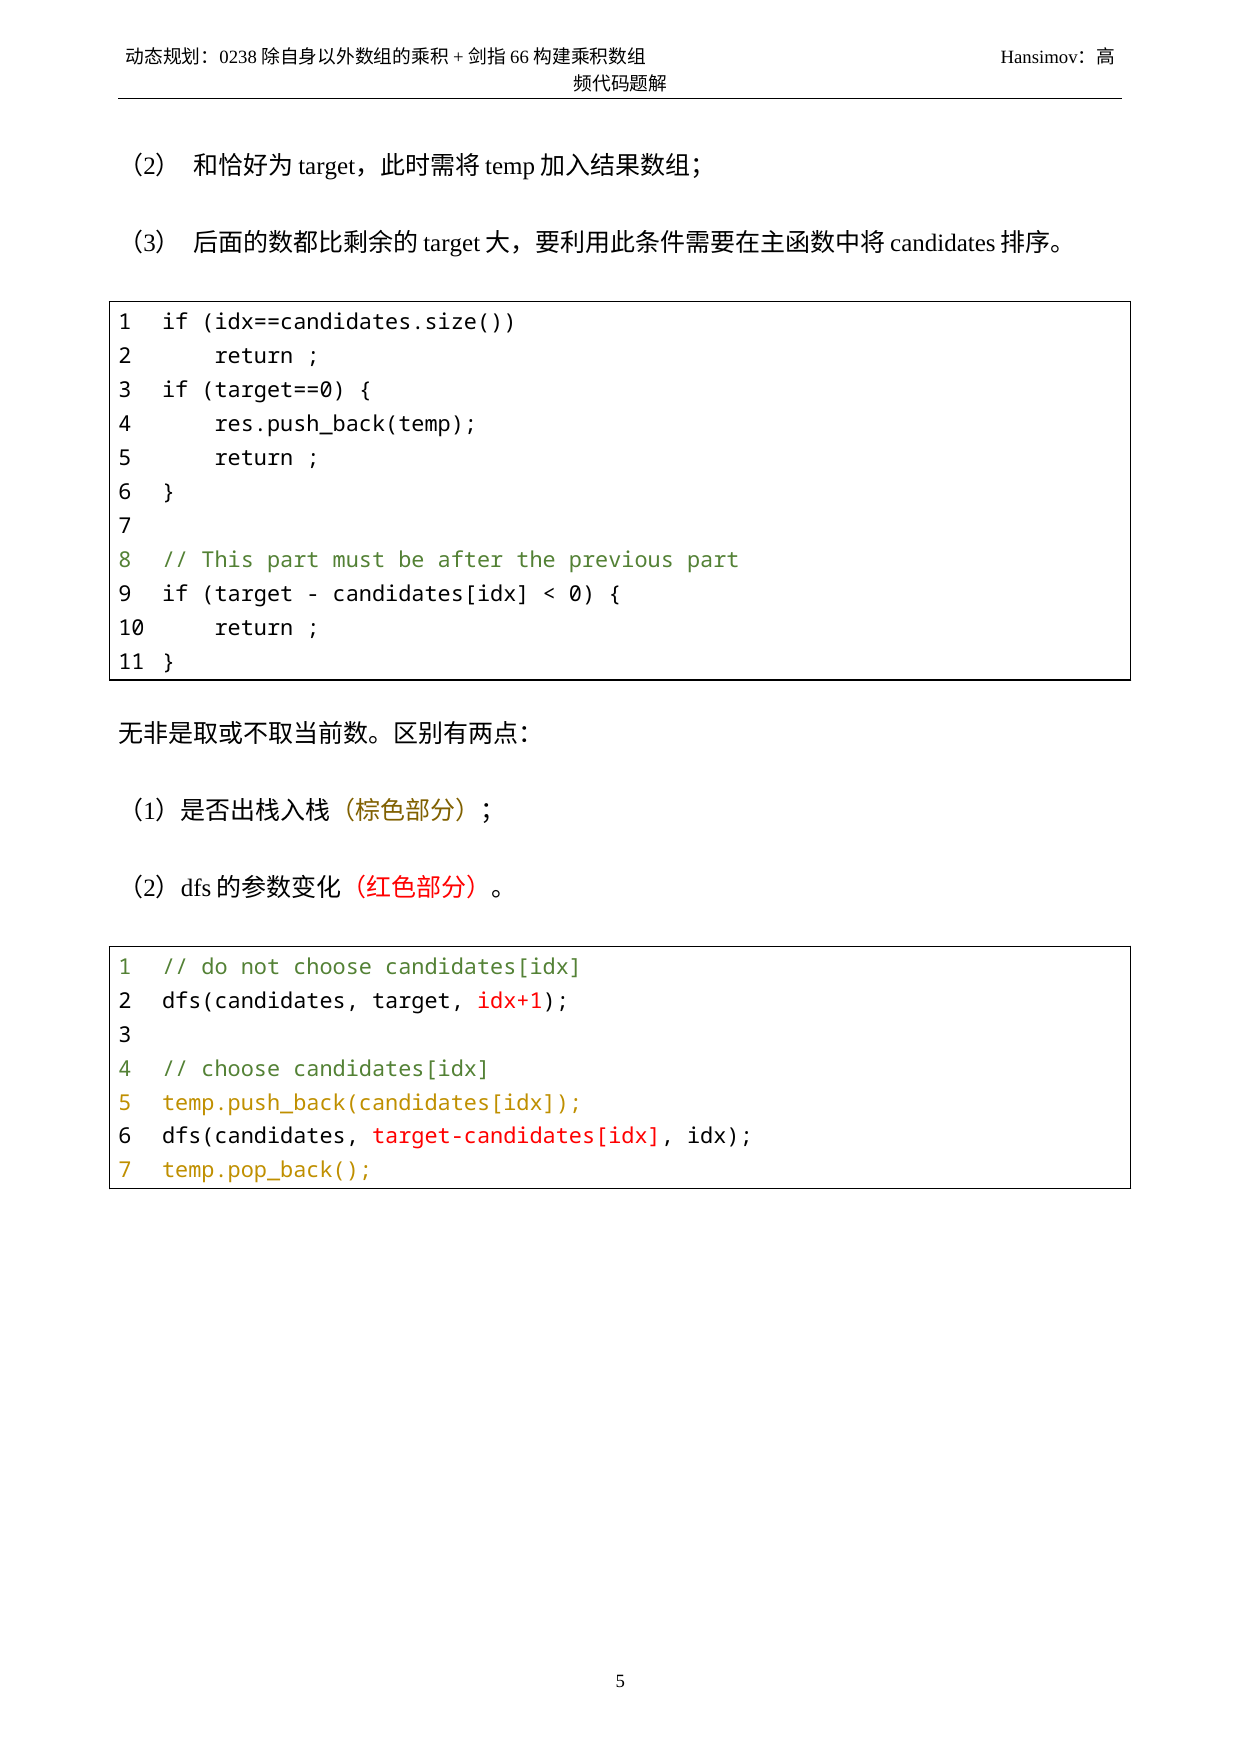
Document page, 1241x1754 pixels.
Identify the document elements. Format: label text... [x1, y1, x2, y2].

text 无非是取或不取当前数。区别有两点： [118, 698, 1122, 766]
text （2）dfs的参数变化（红色部分）。 [118, 852, 1122, 919]
text return ; [118, 609, 1122, 640]
text // This part must be after the previous part [118, 542, 1122, 576]
text if (target - candidates[idx] < 0) { [118, 576, 1122, 609]
text dfs(candidates, target, idx+1); [118, 983, 1122, 1017]
text if (target==0) { [118, 372, 1122, 406]
text } [110, 640, 1130, 679]
text temp.pop_back(); [110, 1149, 1130, 1188]
text temp.push_back(candidates[idx]); [118, 1084, 1122, 1118]
text （1）是否出栈入栈（棕色部分）； [118, 774, 1122, 842]
list if (idx==candidates.size()) [110, 302, 1130, 338]
text dfs(candidates, target-candidates[idx], idx); [118, 1118, 1122, 1149]
text } [118, 474, 1122, 508]
text res.push_back(temp); [118, 406, 1122, 440]
list // do not choose candidates[idx] [110, 947, 1130, 983]
list 后面的数都比剩余的target大，要利用此条件需要在主函数中将candidates排序。 [118, 207, 1122, 275]
list 和恰好为target，此时需将temp加入结果数组； [118, 130, 1122, 198]
text return ; [118, 338, 1122, 372]
text // choose candidates[idx] [118, 1051, 1122, 1084]
text return ; [118, 440, 1122, 474]
